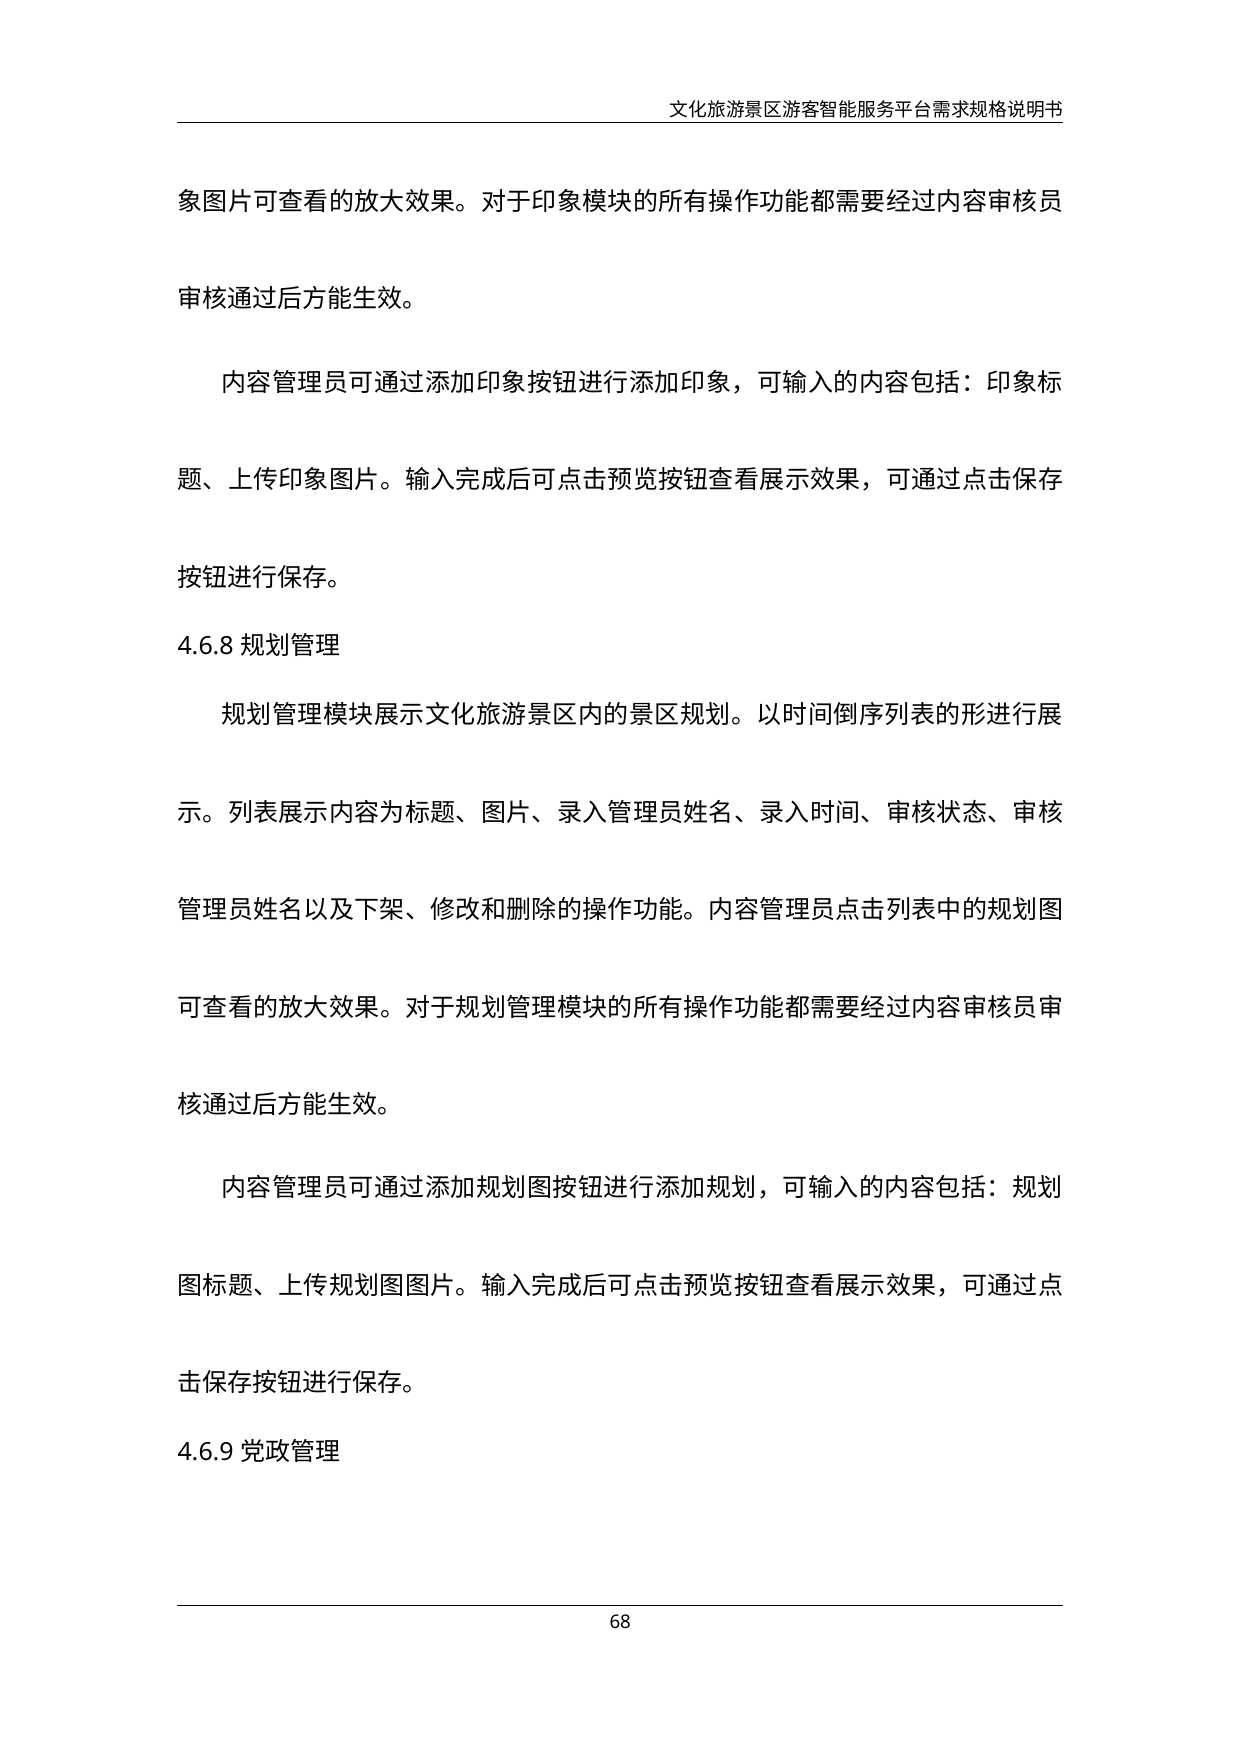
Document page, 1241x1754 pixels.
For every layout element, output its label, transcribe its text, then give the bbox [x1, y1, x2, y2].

text 规划管理 [177, 626, 1063, 662]
text 规划管理模块展示文化旅游景区内的景区规划。以时间倒序列表的形进行展示。列表展示内容为标题、图片、录入管理员姓名、录入时间、审核状态、审核管理员姓名以及下架、修改和删除的操作功能。内容管理员点击列表中的规划图可查看的放大效果。对于规划管理模块的所有操作功能都需要经过内容审核员审核通过后方能生效。 [177, 680, 1063, 1135]
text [177, 167, 1063, 329]
text 内容管理员可通过添加印象按钮进行添加印象，可输入的内容包括：印象标题、上传印象图片。输入完成后可点击预览按钮查看展示效果，可通过点击保存按钮进行保存。 [177, 348, 1063, 608]
text 内容管理员可通过添加规划图按钮进行添加规划，可输入的内容包括：规划图标题、上传规划图图片。输入完成后可点击预览按钮查看展示效果，可通过点击保存按钮进行保存。 [177, 1153, 1063, 1413]
text 党政管理 [177, 1431, 1063, 1468]
